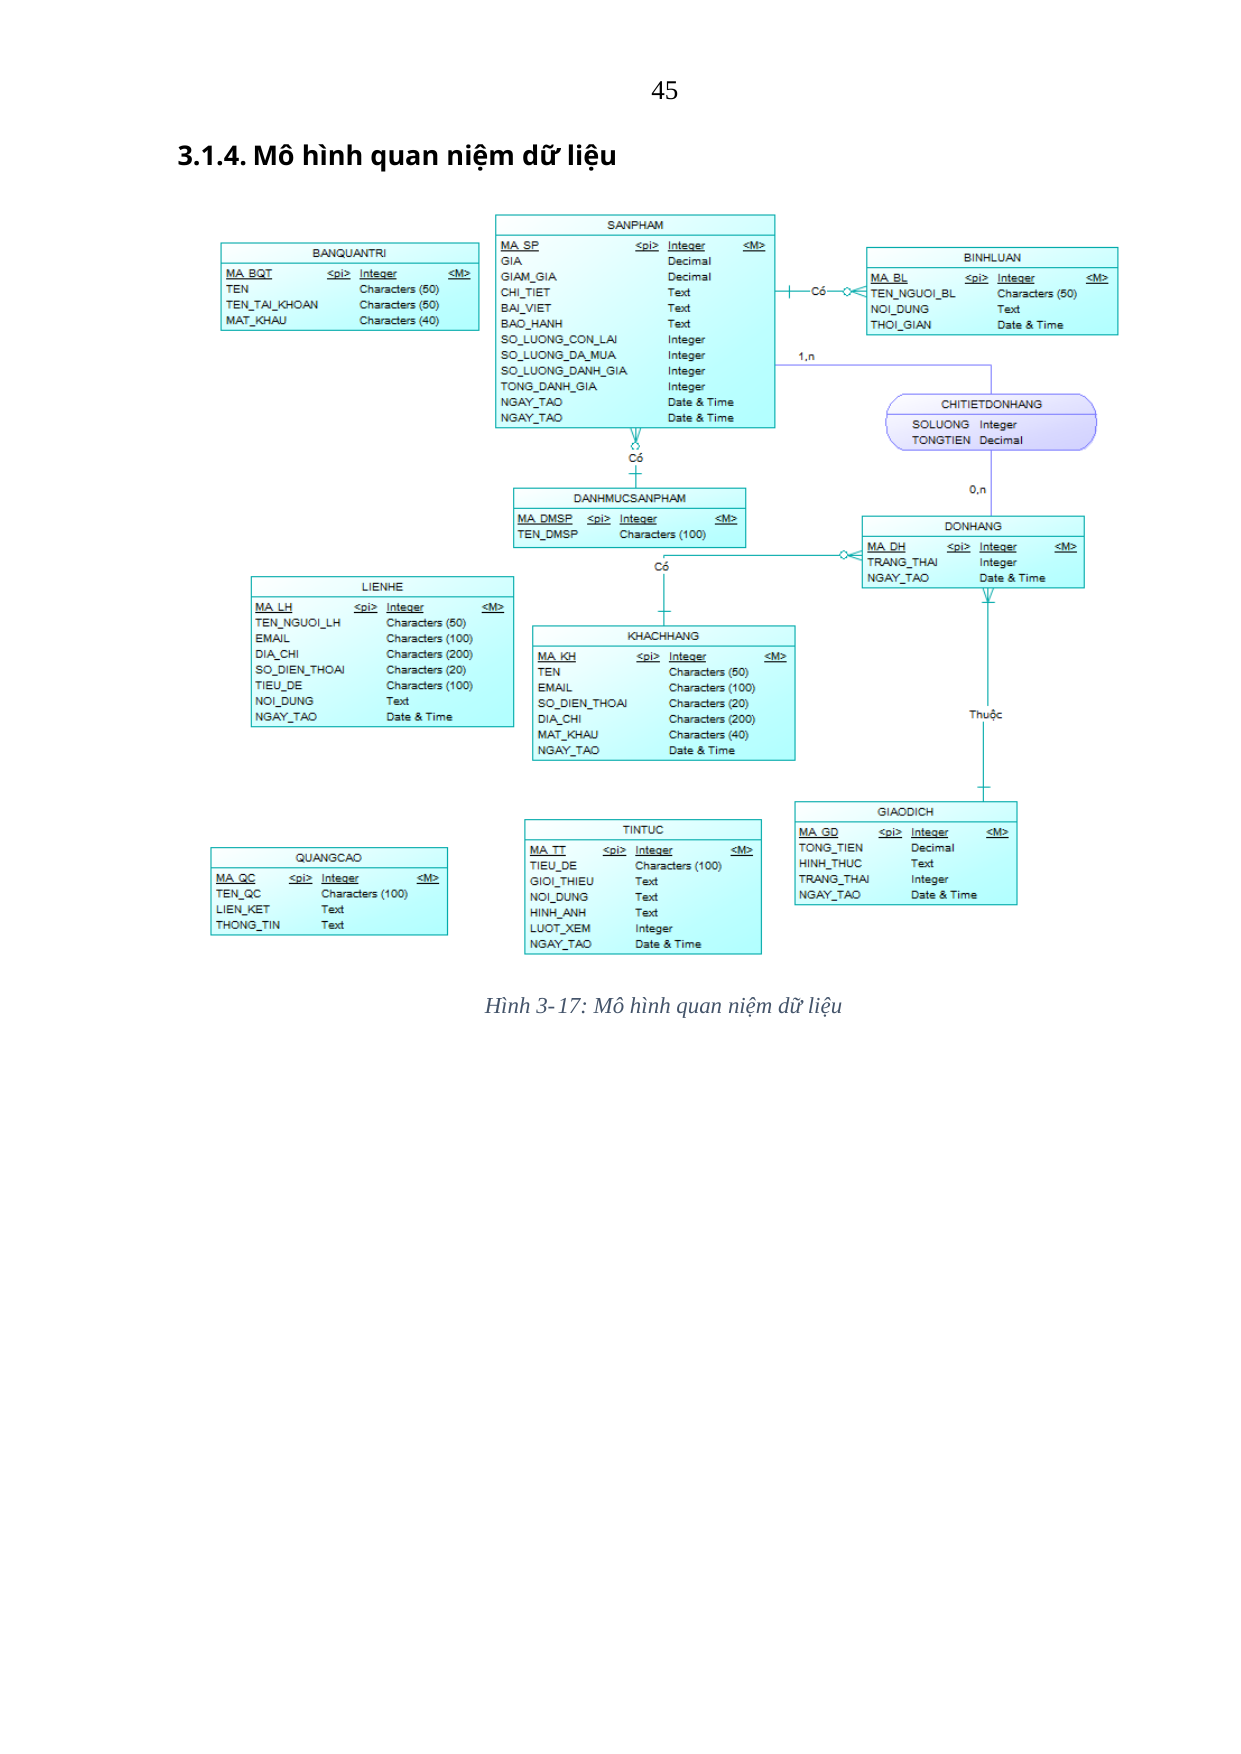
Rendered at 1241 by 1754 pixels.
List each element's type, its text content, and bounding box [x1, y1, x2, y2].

subtitle Mô hình quan niệm dữ liệu [177, 136, 1122, 173]
picture [206, 191, 1123, 977]
